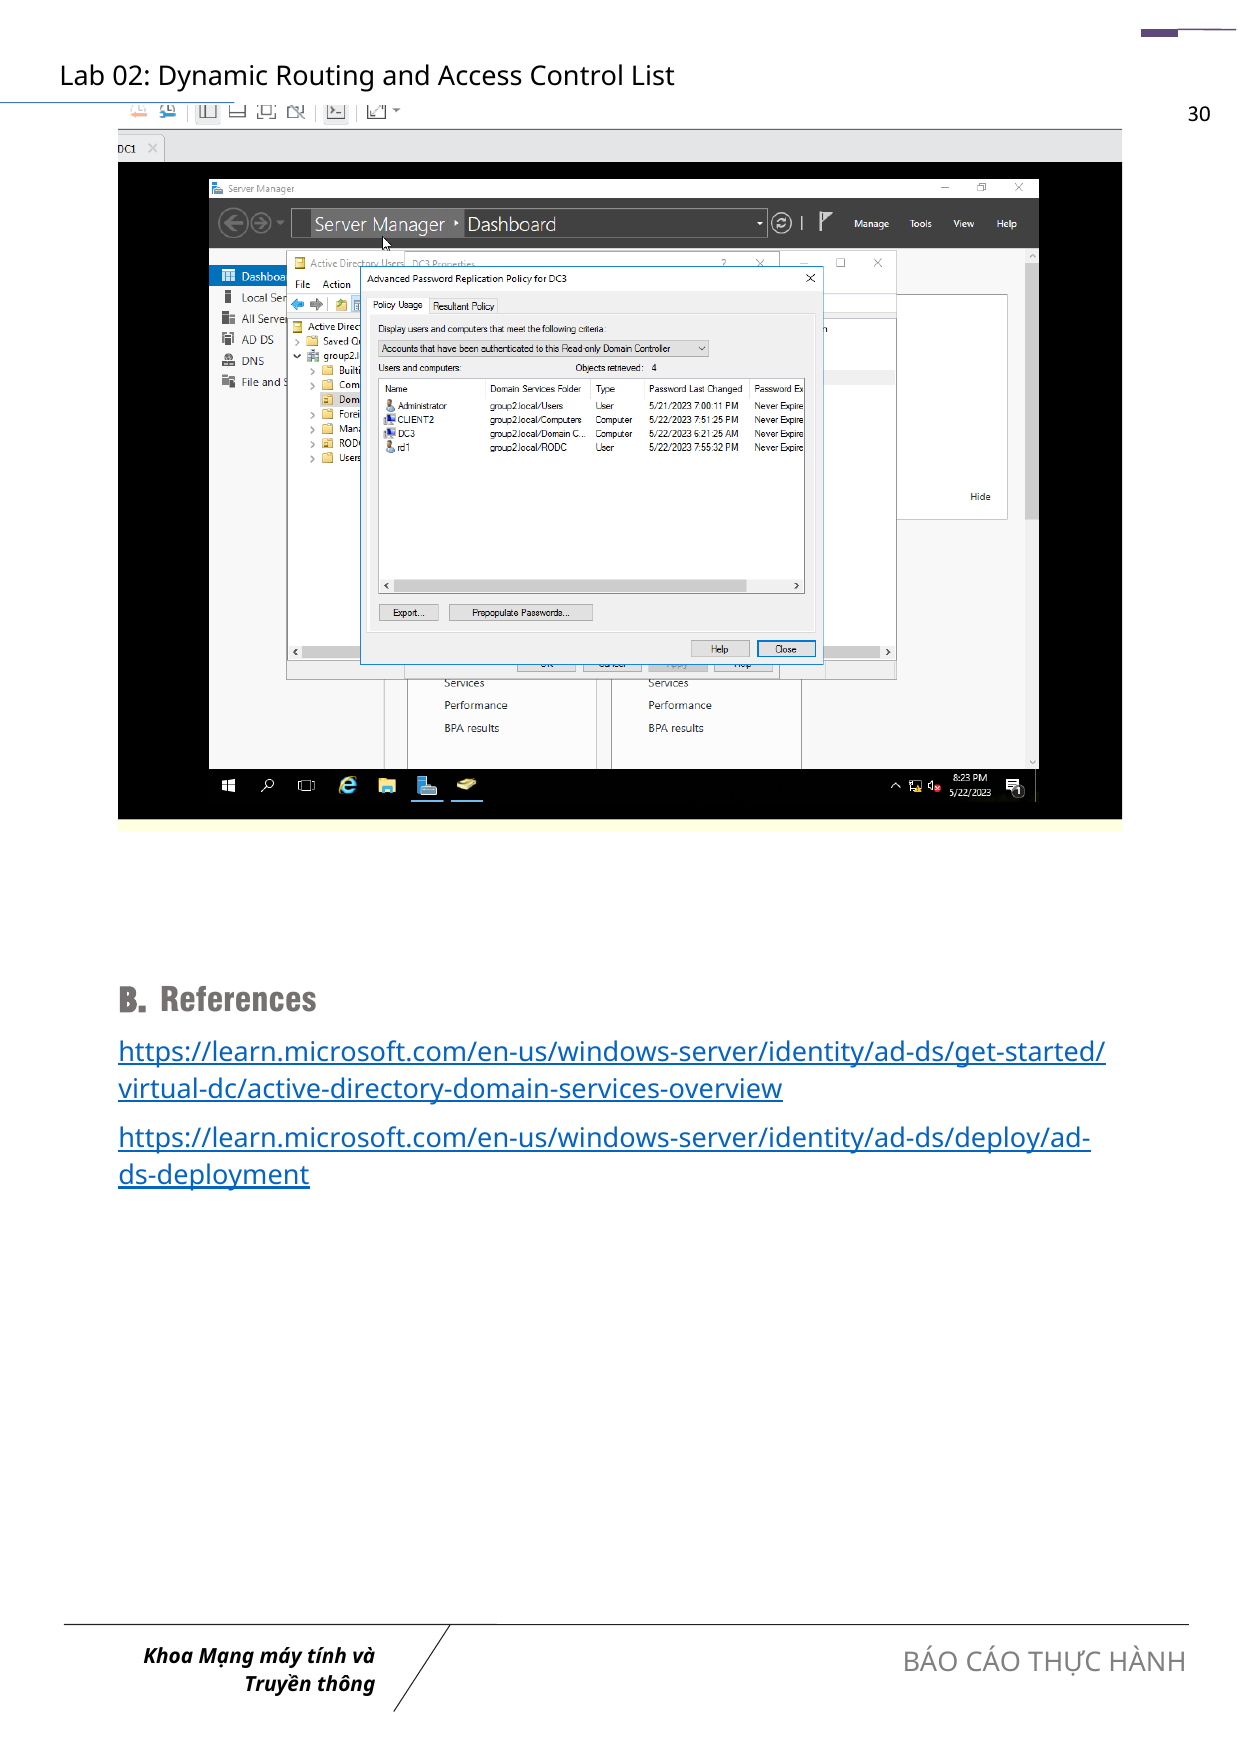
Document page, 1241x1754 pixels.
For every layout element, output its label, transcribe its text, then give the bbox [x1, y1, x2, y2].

subtitle References [118, 972, 1122, 1020]
text https://learn.microsoft.com/en-us/windows-server/identity/ad-ds/deploy/ad-ds-deployment [118, 1118, 1122, 1192]
text https://learn.microsoft.com/en-us/windows-server/identity/ad-ds/get-started/virtual-dc/active-directory-domain-services-overview [118, 1032, 1122, 1106]
picture [118, 105, 1123, 832]
